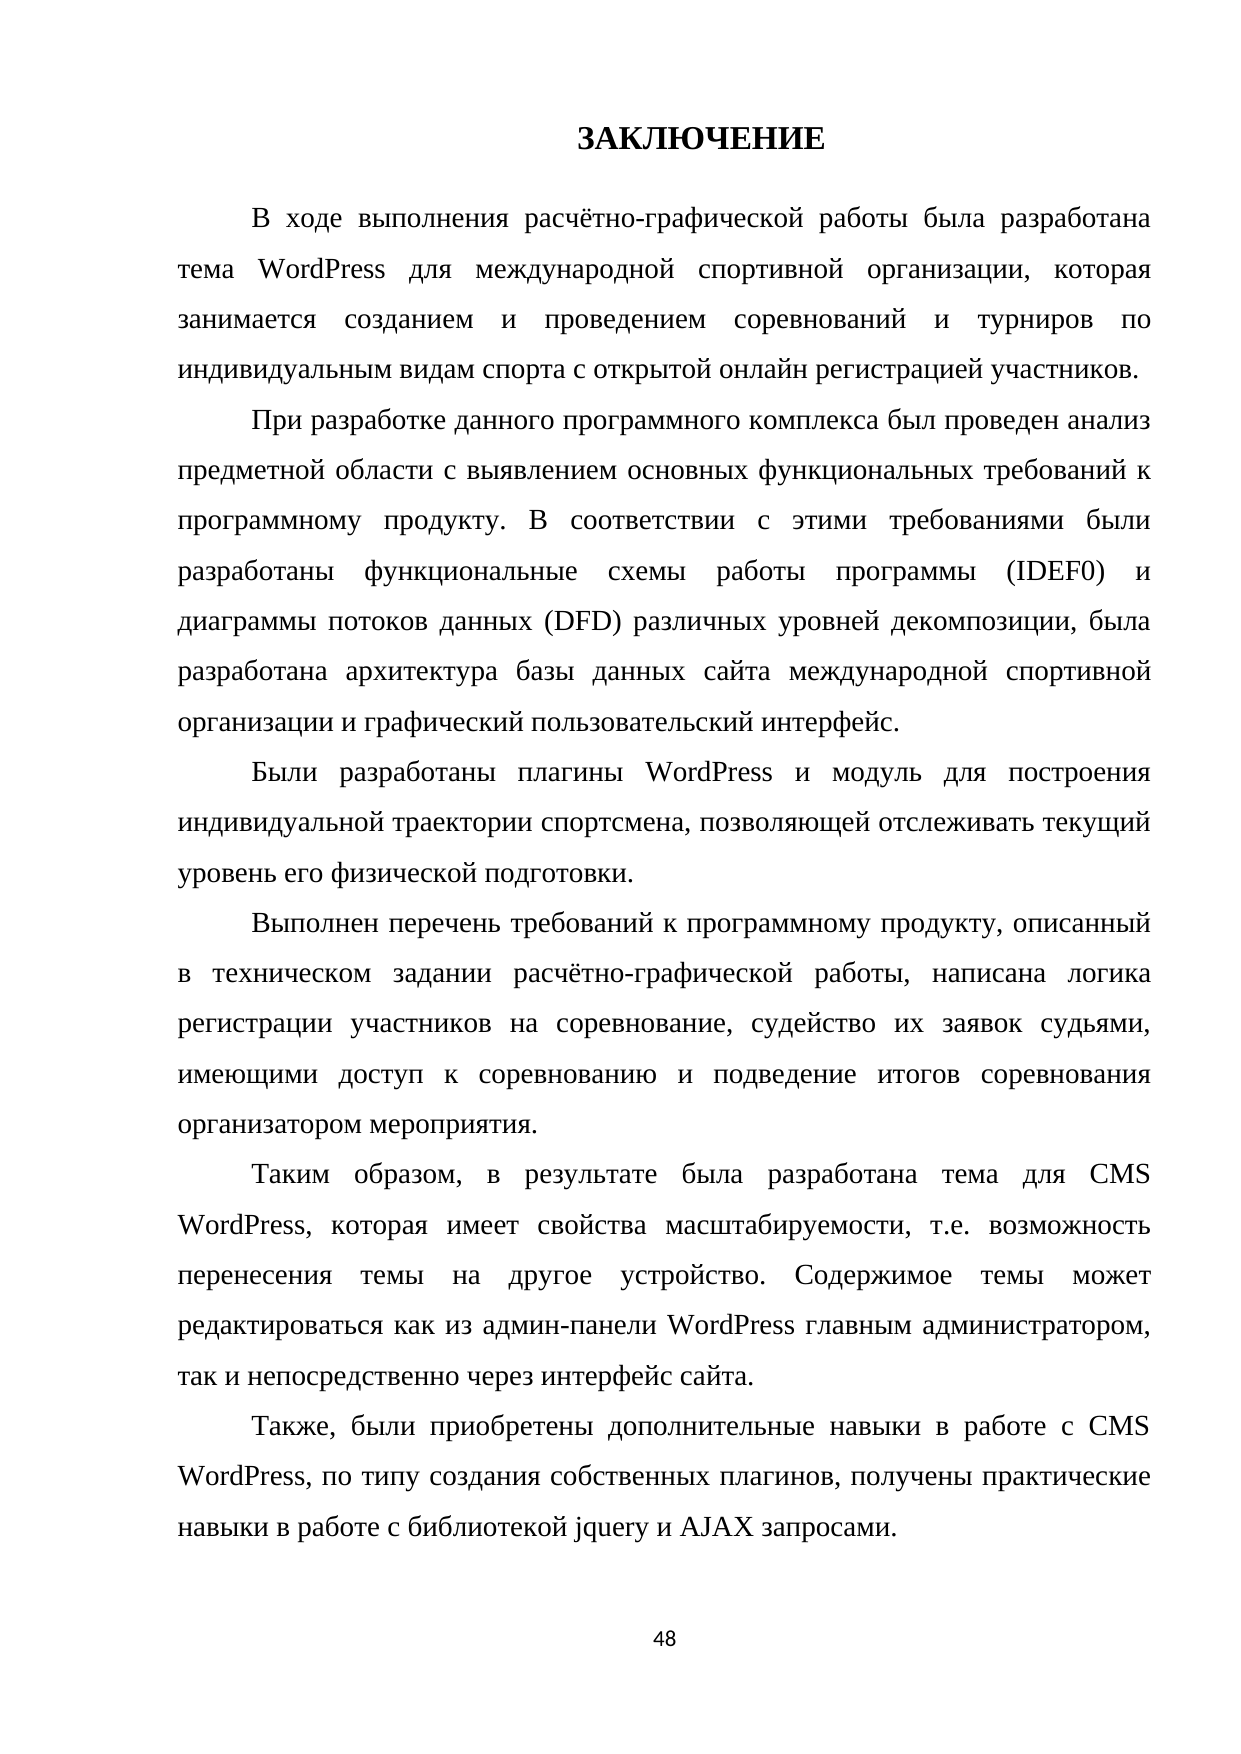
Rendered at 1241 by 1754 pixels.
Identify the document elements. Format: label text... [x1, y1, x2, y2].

text Выполнен перечень требований к программному продукту, описанный в техническом задании расчётно-графической работы, написана логика регистрации участников на соревнование, судейство их заявок судьями, имеющими доступ к соревнованию и подведение итогов соревнования организатором мероприятия. [177, 905, 1152, 1140]
text Таким образом, в результате была разработана тема для CMS WordPress, которая имеет свойства масштабируемости, т.е. возможность перенесения темы на другое устройство. Содержимое темы может редактироваться как из админ-панели WordPress главным администратором, так и непосредственно через интерфейс сайта. [177, 1157, 1152, 1391]
subtitle ЗАКЛЮЧЕНИЕ [177, 118, 1152, 156]
text Были разработаны плагины WordPress и модуль для построения индивидуальной траектории спортсмена, позволяющей отслеживать текущий уровень его физической подготовки. [177, 754, 1152, 888]
text При разработке данного программного комплекса был проведен анализ предметной области с выявлением основных функциональных требований к программному продукту. В соответствии с этими требованиями были разработаны функциональные схемы работы программы (IDEF0) и диаграммы потоков данных (DFD) различных уровней декомпозиции, была разработана архитектура базы данных сайта международной спортивной организации и графический пользовательский интерфейс. [177, 402, 1152, 737]
text В ходе выполнения расчётно-графической работы была разработана тема WordPress для международной спортивной организации, которая занимается созданием и проведением соревнований и турниров по индивидуальным видам спорта с открытой онлайн регистрацией участников. [177, 201, 1152, 385]
text Также, были приобретены дополнительные навыки в работе с CMS WordPress, по типу создания собственных плагинов, получены практические навыки в работе с библиотекой jquery и AJAX запросами. [177, 1408, 1152, 1542]
